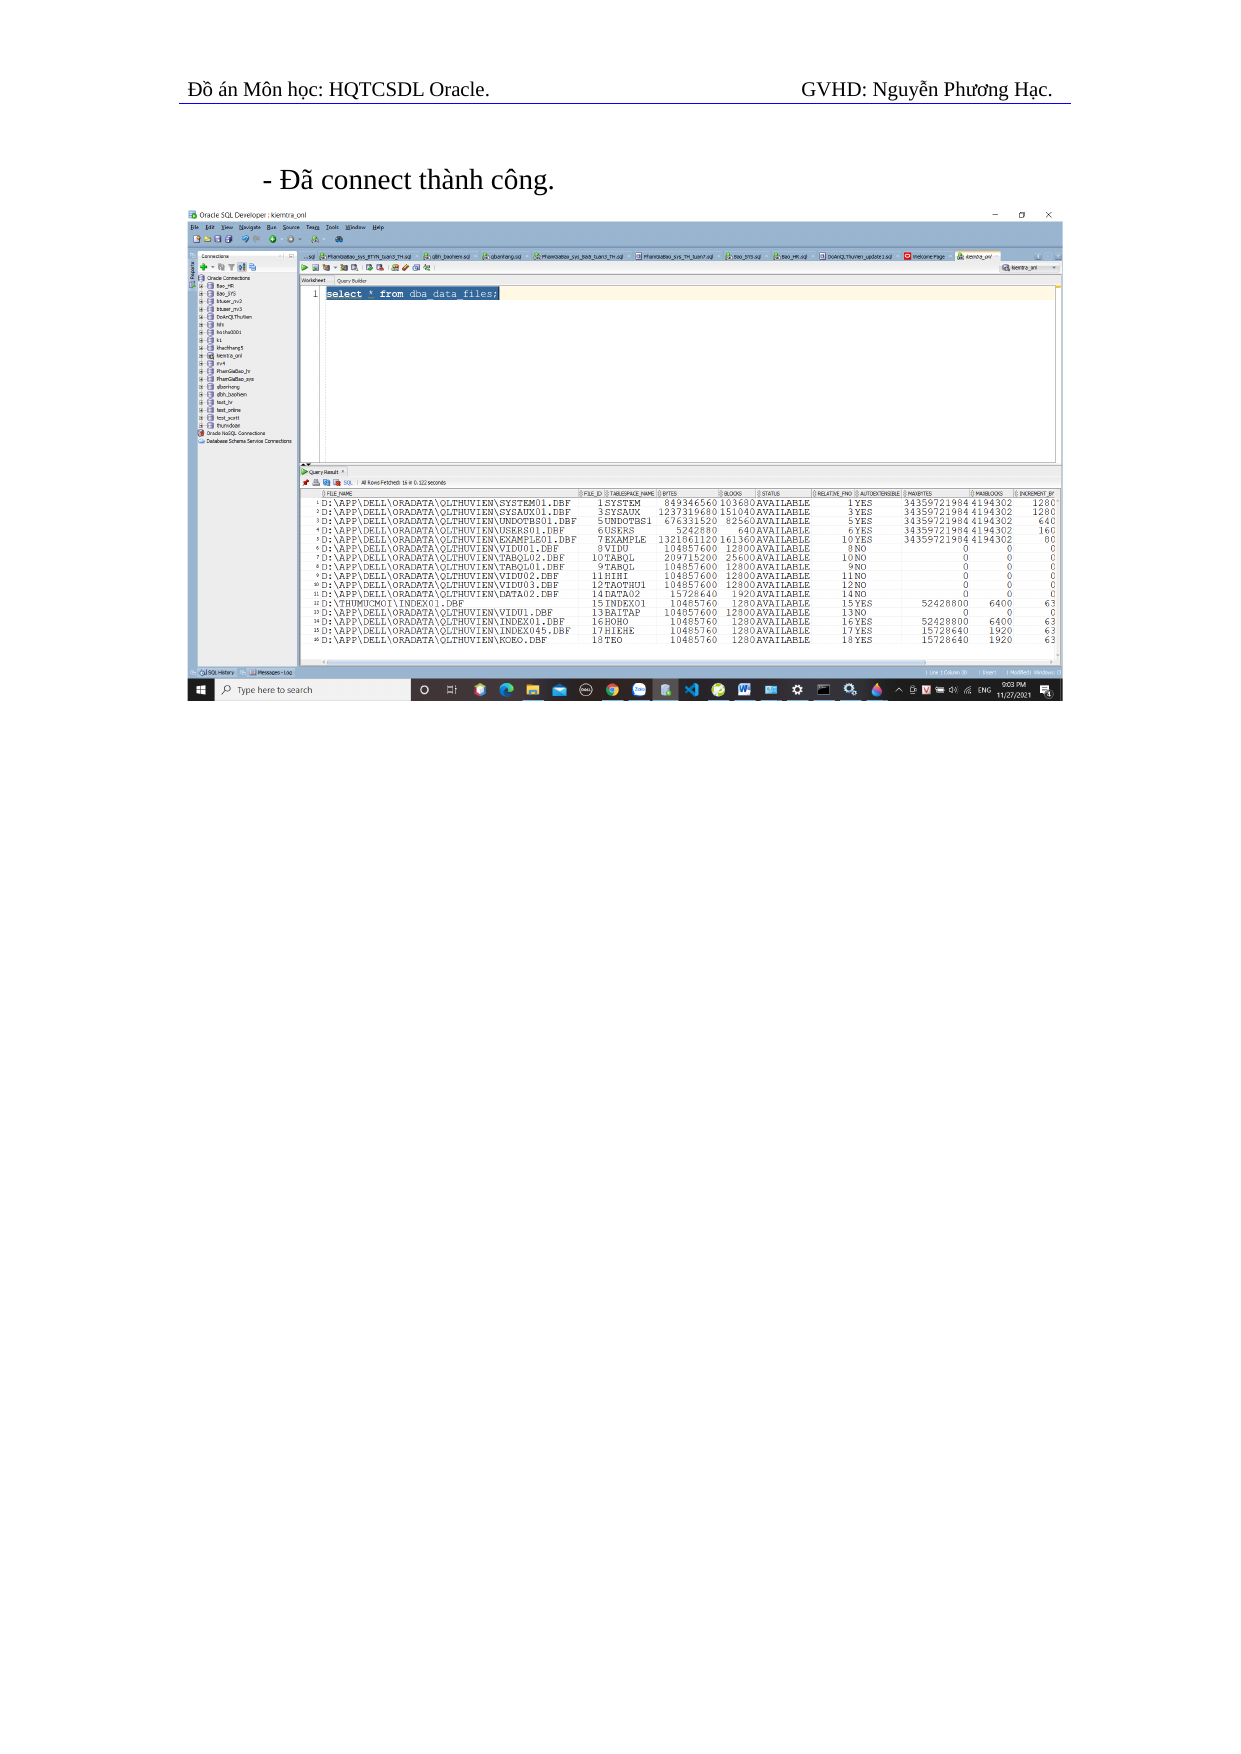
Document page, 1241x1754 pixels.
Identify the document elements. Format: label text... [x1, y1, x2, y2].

picture [187, 208, 1063, 701]
text - Đã connect thành công. [187, 162, 1062, 196]
